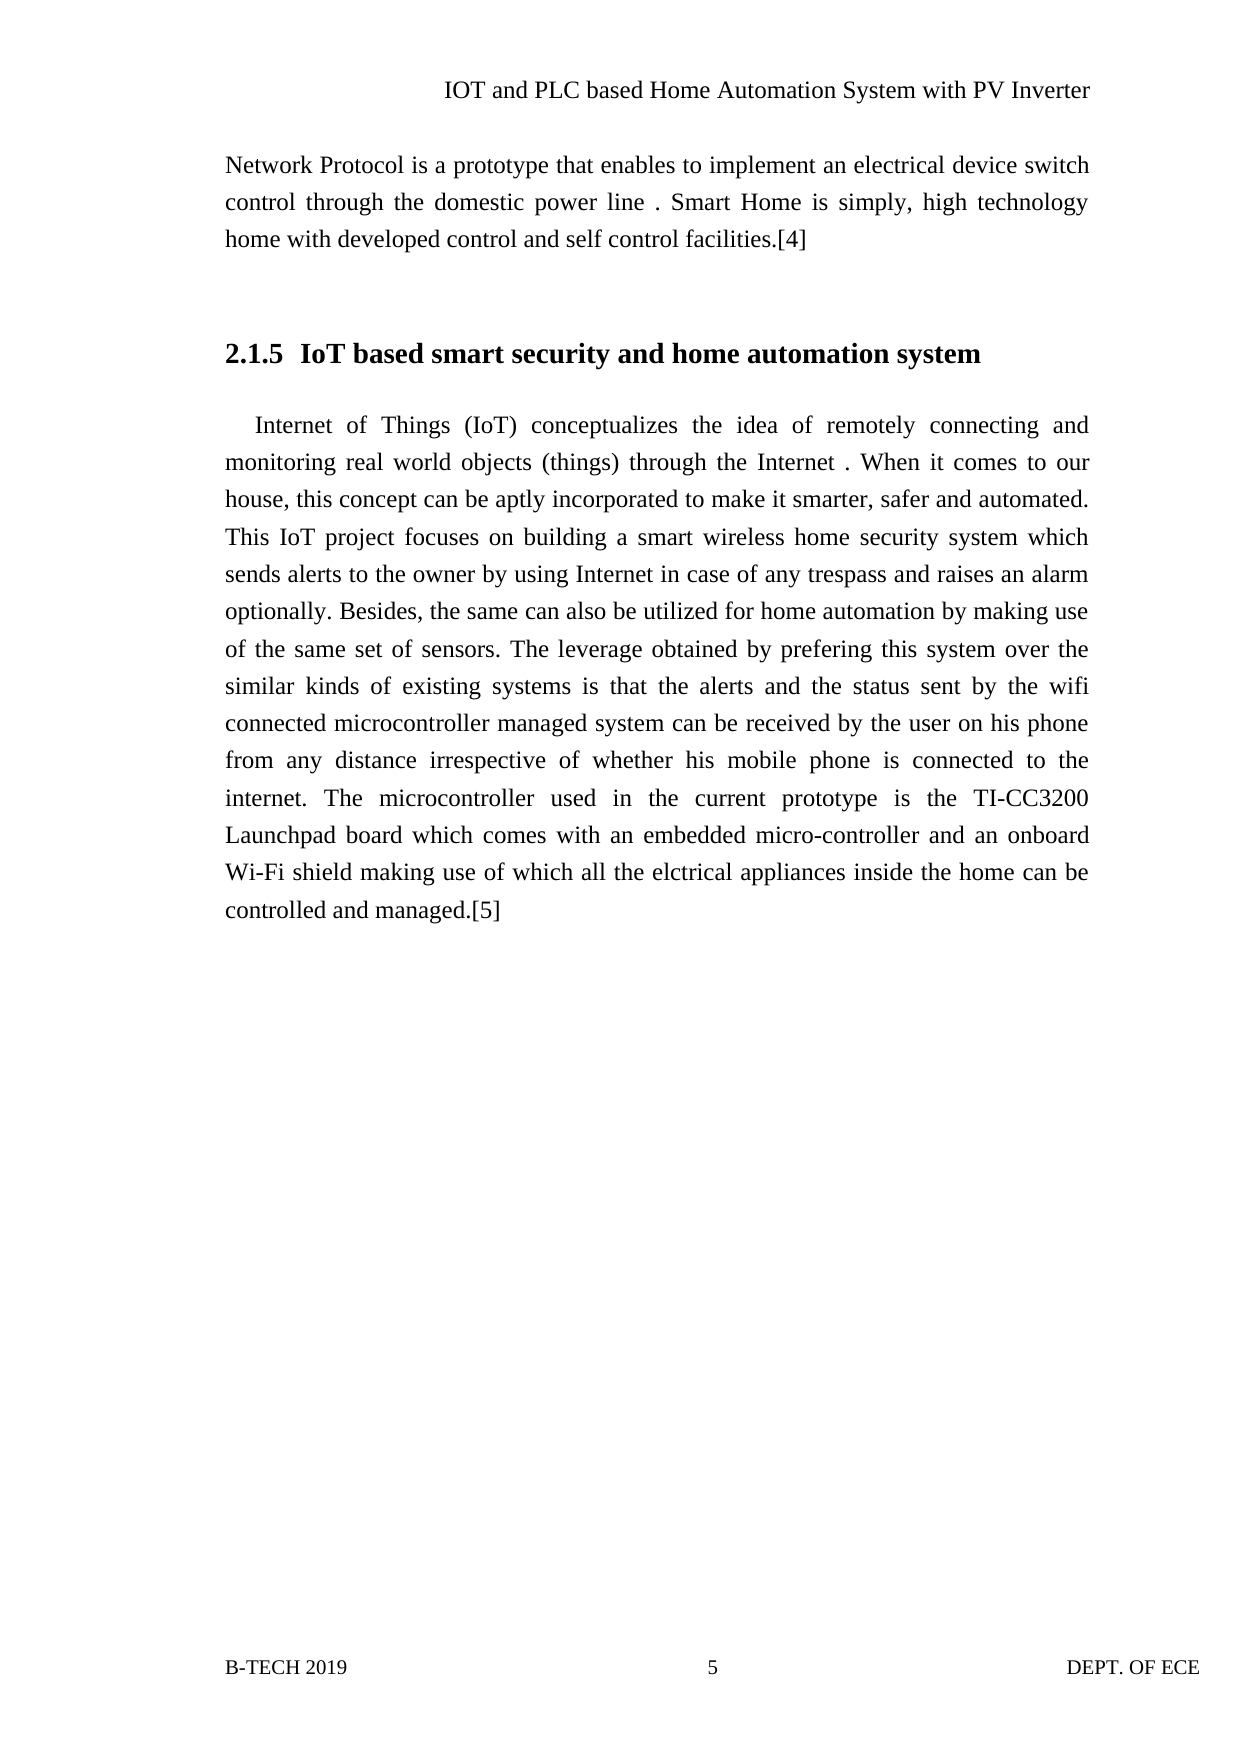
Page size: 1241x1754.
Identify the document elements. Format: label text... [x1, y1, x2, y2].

text Internet of Things (IoT) conceptualizes the idea of remotely connecting and monitoring real world objects (things) through the Internet . When it comes to our house, this concept can be aptly incorporated to make it smarter, safer and automated. This IoT project focuses on building a smart wireless home security system which sends alerts to the owner by using Internet in case of any trespass and raises an alarm optionally. Besides, the same can also be utilized for home automation by making use of the same set of sensors. The leverage obtained by prefering this system over the similar kinds of existing systems is that the alerts and the status sent by the wifi connected microcontroller managed system can be received by the user on his phone from any distance irrespective of whether his mobile phone is connected to the internet. The microcontroller used in the current prototype is the TI-CC3200 Launchpad board which comes with an embedded micro-controller and an onboard Wi-Fi shield making use of which all the elctrical appliances inside the home can be controlled and managed.[5] [225, 410, 1090, 923]
text Network Protocol is a prototype that enables to implement an electrical device switch control through the domestic power line . Smart Home is simply, high technology home with developed control and self control facilities.[4] [225, 150, 1090, 253]
subtitle IoT based smart security and home automation system [225, 336, 1090, 370]
